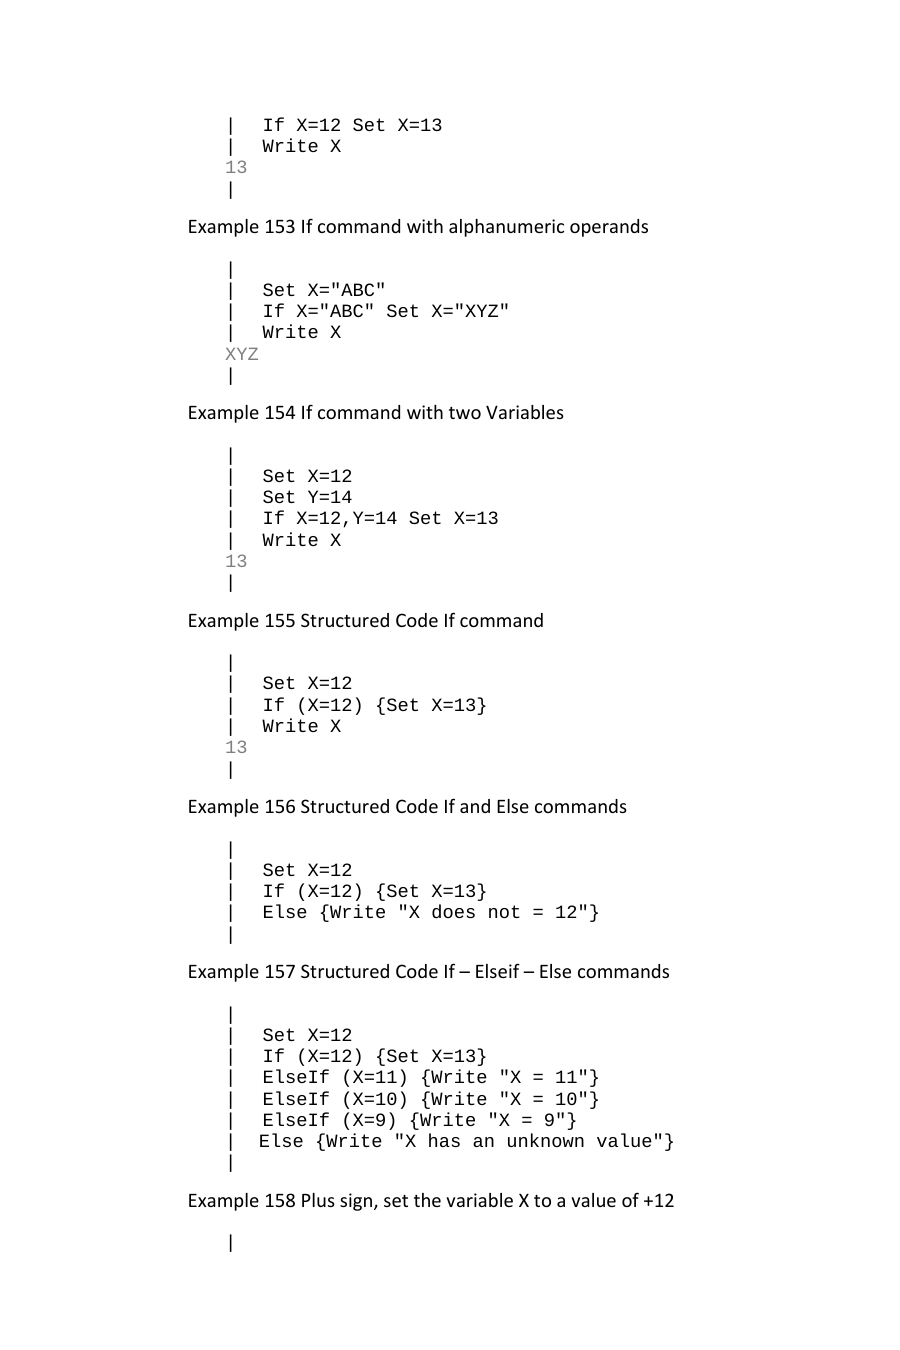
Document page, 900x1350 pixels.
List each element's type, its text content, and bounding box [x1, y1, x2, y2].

text | ElseIf (X=10) {Write "X = 10"} [225, 1089, 825, 1111]
text | [225, 653, 825, 674]
text | ElseIf (X=11) {Write "X = 11"} [225, 1068, 825, 1089]
text | Else {Write "X has an unknown value"} [225, 1132, 825, 1153]
text | If (X=12) {Set X=13} [225, 1047, 825, 1068]
text 13 [225, 738, 825, 759]
text | ElseIf (X=9) {Write "X = 9"} [225, 1111, 825, 1132]
text 13 [225, 158, 825, 179]
text | [225, 259, 825, 281]
text | If X="ABC" Set X="XYZ" [225, 302, 825, 323]
text | [225, 179, 825, 201]
text | Set X=12 [225, 467, 825, 488]
text | Set X=12 [225, 1026, 825, 1047]
text | If (X=12) {Set X=13} [225, 696, 825, 717]
text | [225, 1233, 825, 1254]
text | Set X=12 [225, 861, 825, 882]
text | [225, 446, 825, 467]
text | Set Y=14 [225, 488, 825, 509]
text | [225, 839, 825, 861]
text XYZ [225, 344, 825, 366]
text | [225, 1004, 825, 1026]
text | If X=12,Y=14 Set X=13 [225, 509, 825, 531]
text | [225, 366, 825, 387]
text | [225, 924, 825, 946]
text | Write X [225, 323, 825, 344]
text | If X=12 Set X=13 [225, 116, 825, 137]
text | If (X=12) {Set X=13} [225, 882, 825, 903]
text 13 [225, 552, 825, 573]
text | Write X [225, 531, 825, 552]
text | Write X [225, 717, 825, 738]
text | Write X [225, 137, 825, 158]
text | [225, 759, 825, 781]
text | Set X=12 [225, 674, 825, 696]
text | [225, 1153, 825, 1174]
text | Set X="ABC" [225, 281, 825, 302]
text | Else {Write "X does not = 12"} [225, 903, 825, 924]
text | [225, 573, 825, 594]
